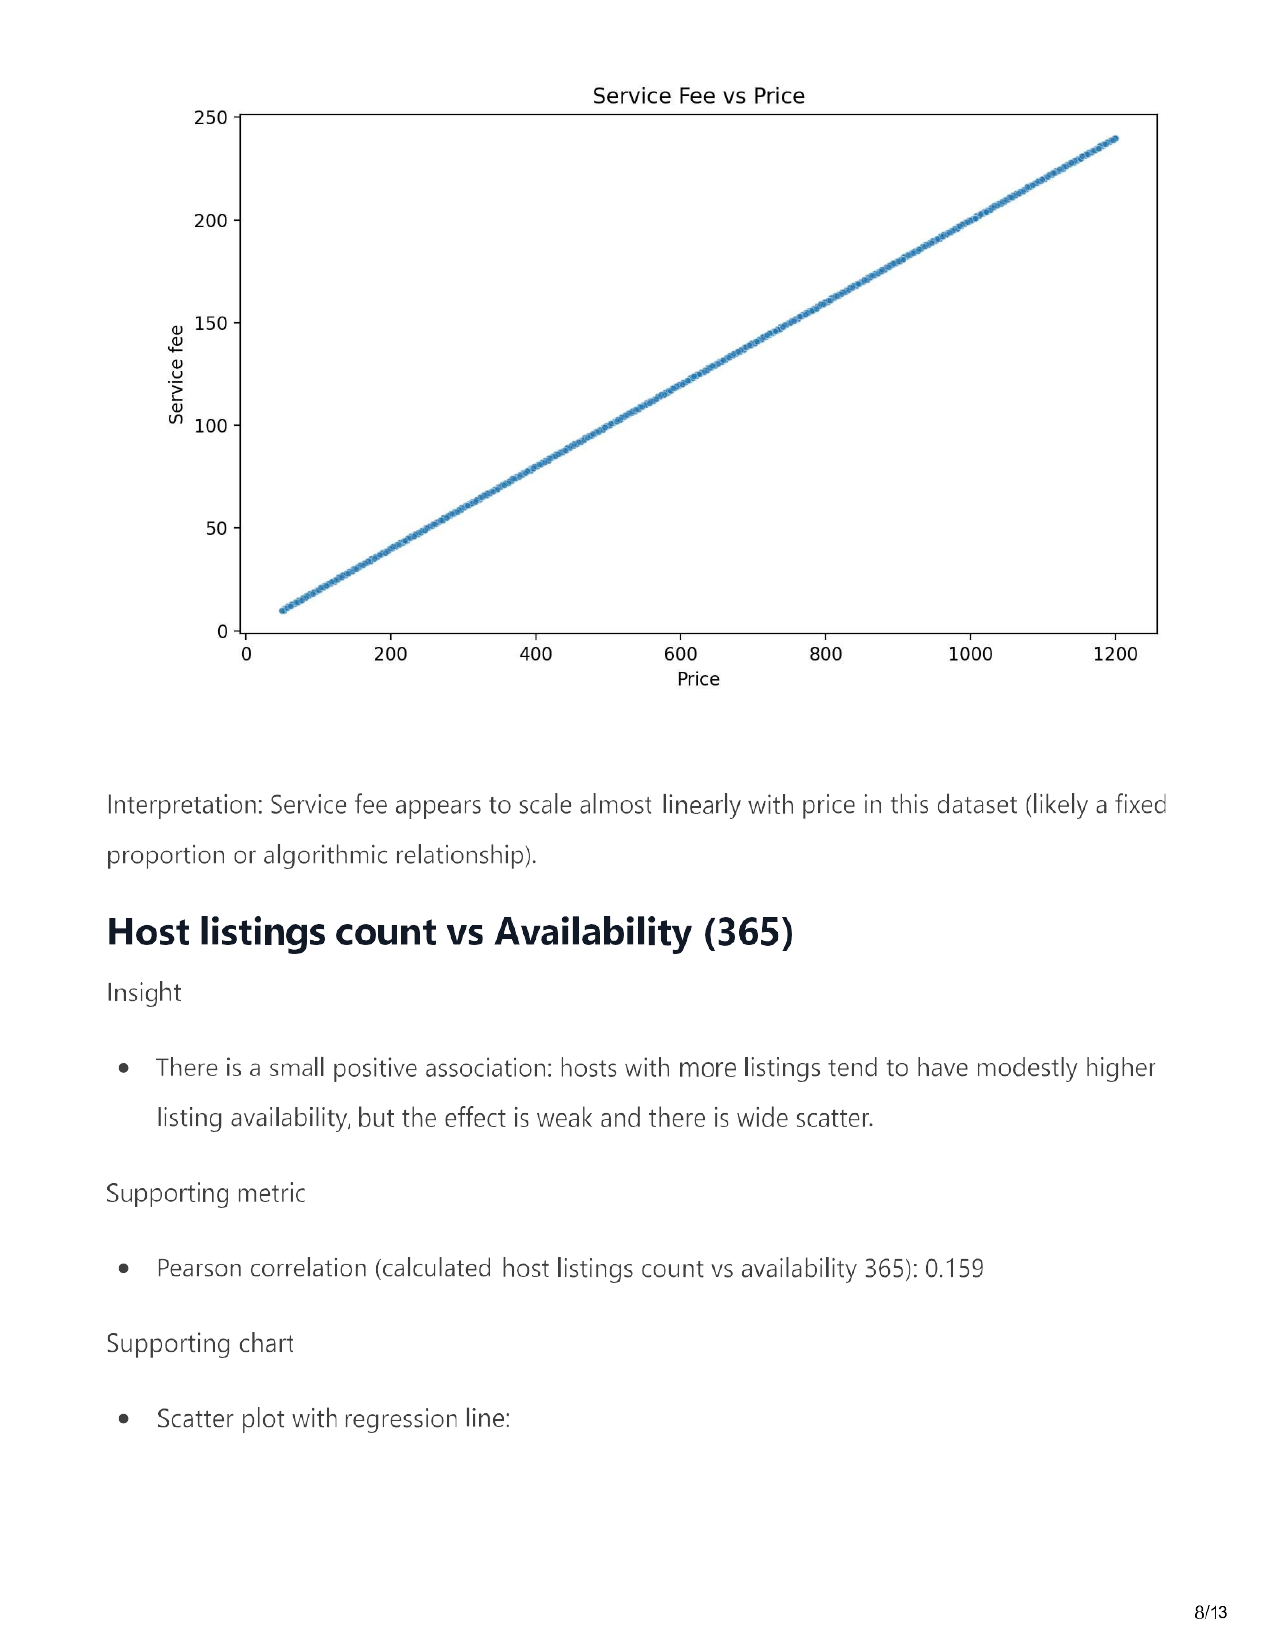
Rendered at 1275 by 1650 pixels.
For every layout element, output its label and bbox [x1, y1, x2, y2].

picture [1195, 1605, 1216, 1619]
picture [265, 924, 284, 945]
picture [503, 1257, 549, 1277]
picture [158, 1407, 337, 1433]
picture [180, 1182, 200, 1202]
picture [558, 1257, 983, 1283]
picture [479, 1413, 509, 1427]
picture [158, 1107, 350, 1132]
picture [716, 1062, 736, 1077]
picture [107, 1183, 132, 1202]
picture [761, 917, 792, 951]
picture [680, 1062, 714, 1077]
picture [705, 917, 735, 951]
picture [286, 924, 307, 954]
picture [676, 800, 713, 814]
picture [238, 1182, 305, 1202]
picture [803, 793, 1166, 819]
picture [158, 1257, 490, 1280]
picture [745, 1057, 1156, 1082]
picture [135, 1188, 177, 1207]
picture [359, 1106, 869, 1127]
picture [156, 1057, 312, 1076]
picture [582, 924, 600, 945]
picture [310, 924, 325, 945]
picture [345, 1408, 457, 1433]
picture [739, 917, 758, 945]
picture [107, 1332, 293, 1358]
picture [401, 919, 436, 945]
picture [648, 916, 692, 954]
picture [222, 916, 261, 945]
picture [115, 982, 157, 1007]
picture [748, 794, 793, 814]
picture [604, 916, 624, 945]
picture [160, 981, 181, 1001]
picture [336, 924, 376, 945]
picture [334, 1057, 669, 1082]
picture [166, 84, 1162, 689]
picture [446, 925, 483, 945]
picture [108, 844, 530, 869]
picture [108, 793, 652, 819]
picture [494, 917, 558, 945]
picture [136, 919, 189, 945]
picture [203, 1188, 228, 1208]
picture [378, 925, 397, 945]
picture [716, 793, 741, 819]
